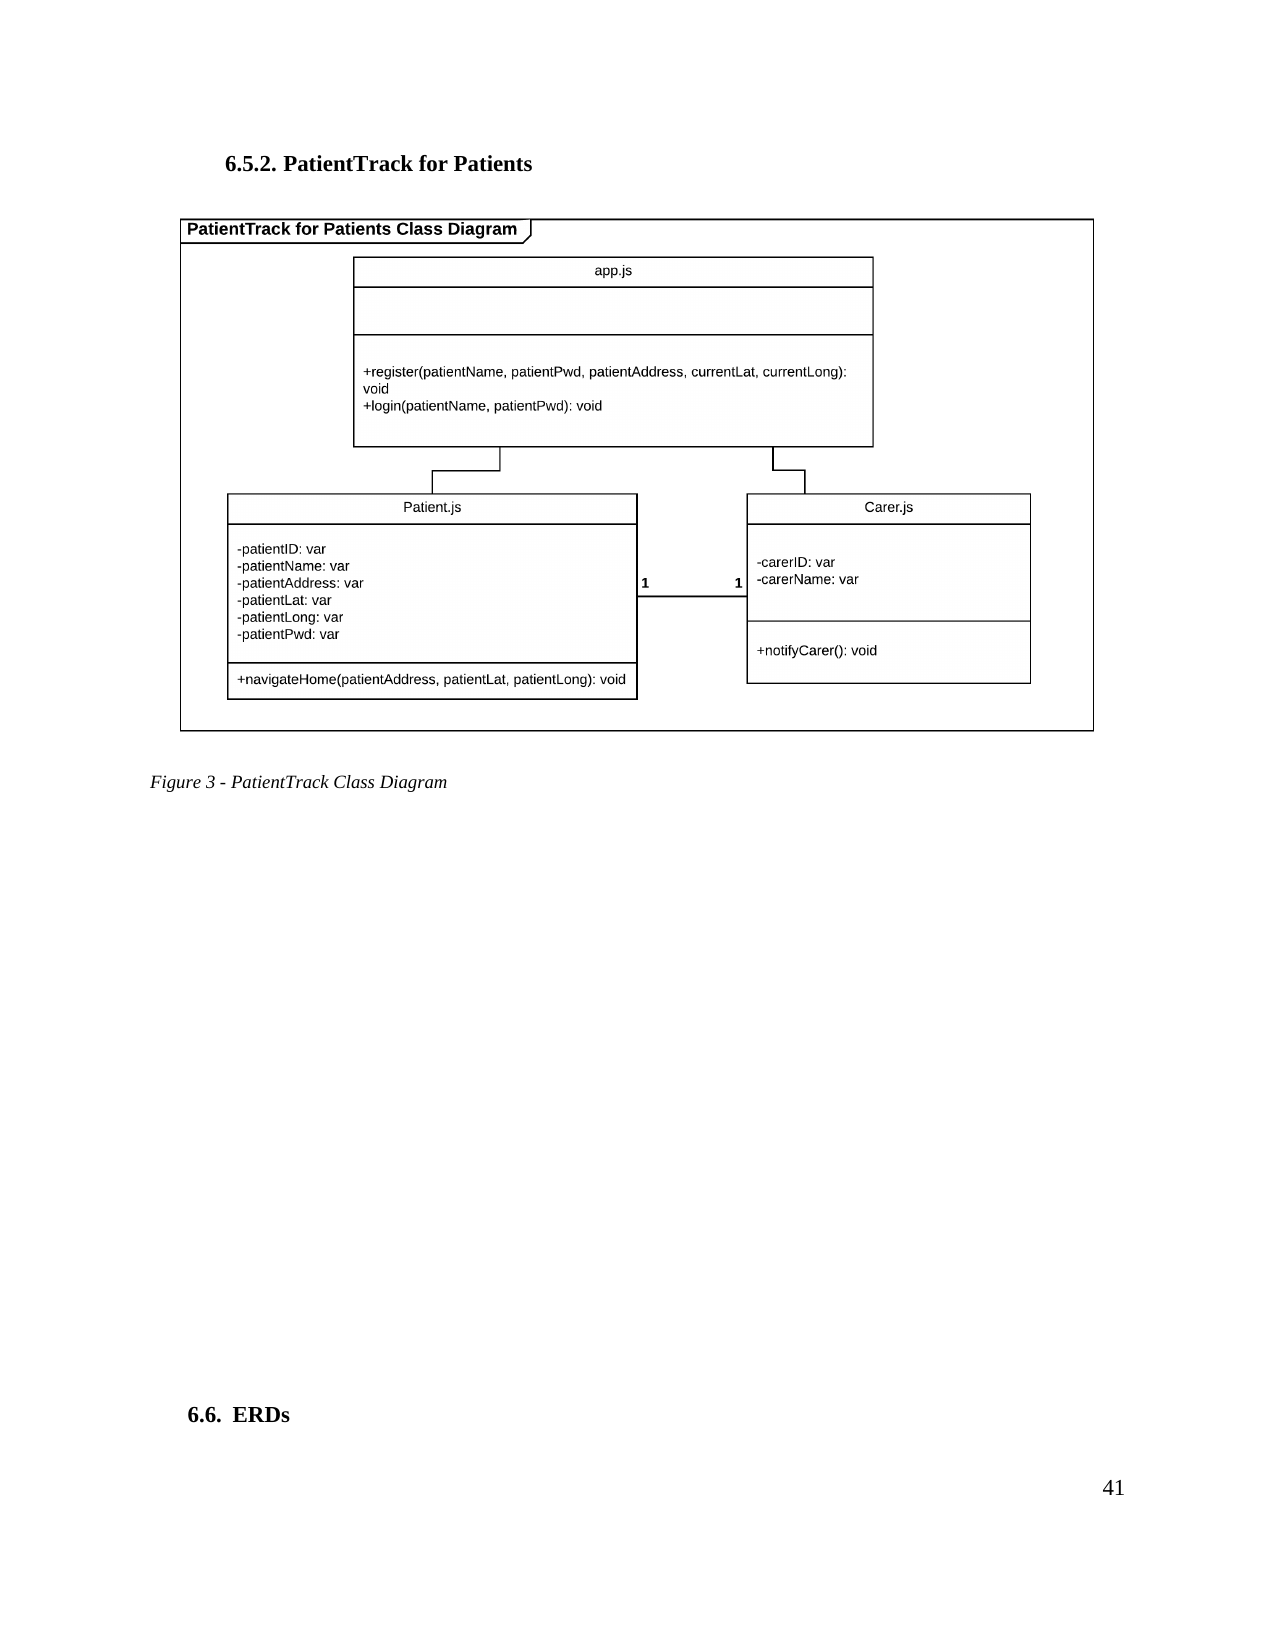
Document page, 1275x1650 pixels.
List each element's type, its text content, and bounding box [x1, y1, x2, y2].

subtitle PatientTrack for Patients [225, 150, 1125, 176]
subtitle ERDs [187, 1401, 1125, 1428]
picture [150, 194, 1125, 762]
